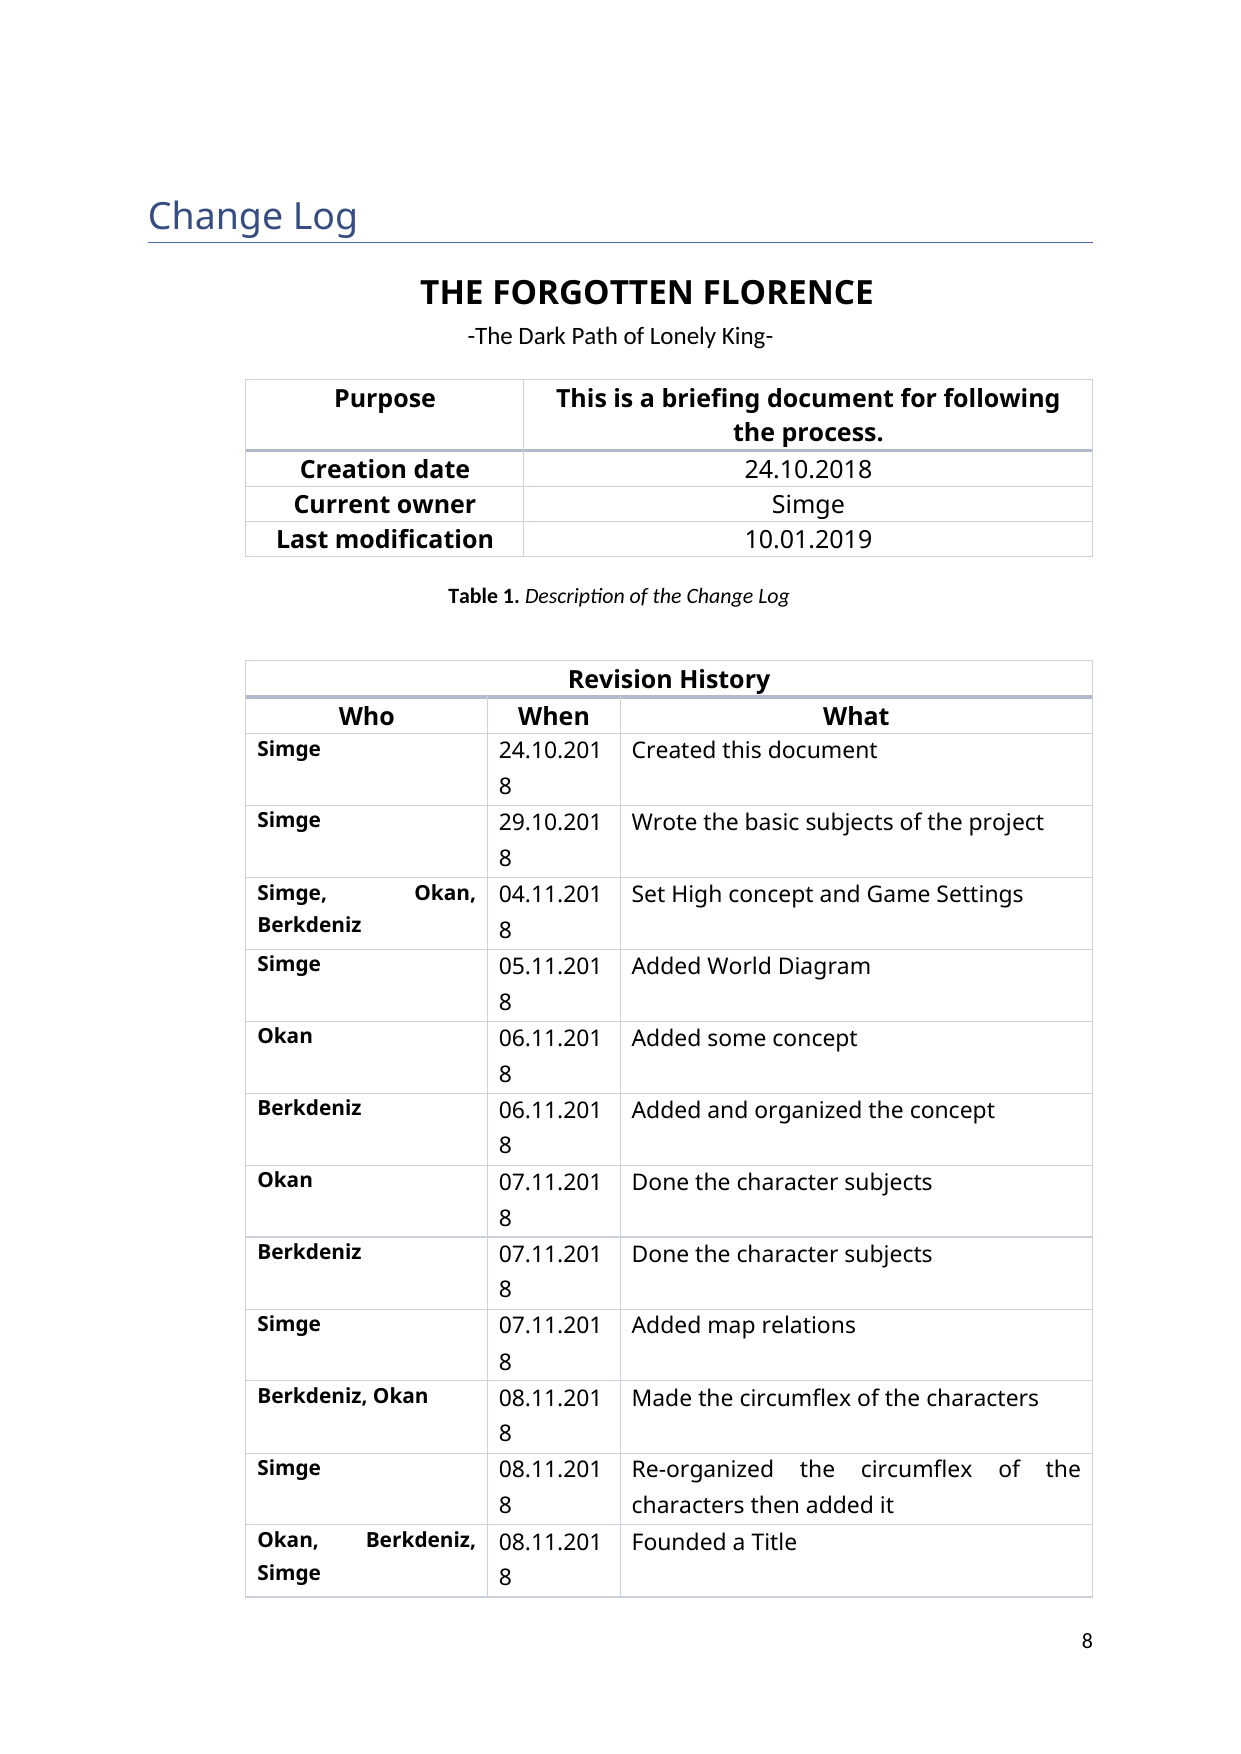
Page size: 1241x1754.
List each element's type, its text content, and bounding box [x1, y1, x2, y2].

table_cell 07.11.2018 [488, 1166, 620, 1236]
table_cell 05.11.2018 [488, 950, 620, 1021]
table_cell Created this document [621, 734, 1092, 804]
table_cell Set High concept and Game Settings [621, 878, 1092, 948]
table_cell 24.10.2018 [488, 734, 620, 804]
table_cell 04.11.2018 [488, 878, 620, 948]
table_cell Last modification [246, 522, 523, 556]
table_cell Made the circumflex of the characters [621, 1381, 1092, 1452]
subtitle Change Log [148, 189, 1093, 242]
table_cell Simge [246, 734, 487, 804]
table_cell Done the character subjects [621, 1238, 1092, 1308]
text THE FORGOTTEN FLORENCE [193, 268, 1093, 314]
table_cell Re-organized the circumflex of the characters then added it [621, 1454, 1092, 1524]
table_cell 07.11.2018 [488, 1310, 620, 1380]
table_cell Simge [524, 487, 1092, 521]
table_cell Simge [246, 1310, 487, 1380]
table_cell Wrote the basic subjects of the project [621, 806, 1092, 877]
table_cell Berkdeniz, Okan [246, 1381, 487, 1452]
table_cell 08.11.2018 [488, 1381, 620, 1452]
table_cell Added map relations [621, 1310, 1092, 1380]
table_cell Simge [246, 1454, 487, 1524]
table_cell Okan [246, 1022, 487, 1092]
table_cell Simge, Okan, Berkdeniz [246, 878, 487, 948]
table_cell Berkdeniz [246, 1094, 487, 1164]
table_cell 24.10.2018 [524, 452, 1092, 486]
table_cell Simge [246, 806, 487, 877]
table_cell What [621, 699, 1092, 733]
table_cell Creation date [246, 452, 523, 486]
table_cell 29.10.2018 [488, 806, 620, 877]
table_cell Berkdeniz [246, 1238, 487, 1308]
table_cell 08.11.2018 [488, 1525, 620, 1596]
table_cell Done the character subjects [621, 1166, 1092, 1236]
table_cell Added some concept [621, 1022, 1092, 1092]
table_cell Current owner [246, 487, 523, 521]
table_cell Added World Diagram [621, 950, 1092, 1021]
table_header Revision History [246, 661, 1092, 695]
text Table 1. Description of the Change Log [148, 582, 1093, 609]
table_cell 07.11.2018 [488, 1238, 620, 1308]
table_cell When [488, 699, 620, 733]
table_cell Who [246, 699, 487, 733]
text -The Dark Path of Lonely King- [148, 320, 1093, 351]
table_cell 10.01.2019 [524, 522, 1092, 556]
table_cell Simge [246, 950, 487, 1021]
table_cell 06.11.2018 [488, 1094, 620, 1164]
table_cell Okan [246, 1166, 487, 1236]
table_cell Okan, Berkdeniz, Simge [246, 1525, 487, 1596]
table_cell 06.11.2018 [488, 1022, 620, 1092]
table_cell 08.11.2018 [488, 1454, 620, 1524]
table_cell Founded a Title [621, 1525, 1092, 1596]
table_header This is a briefing document for following the process. [524, 380, 1092, 448]
table_header Purpose [246, 380, 523, 448]
table_cell Added and organized the concept [621, 1094, 1092, 1164]
